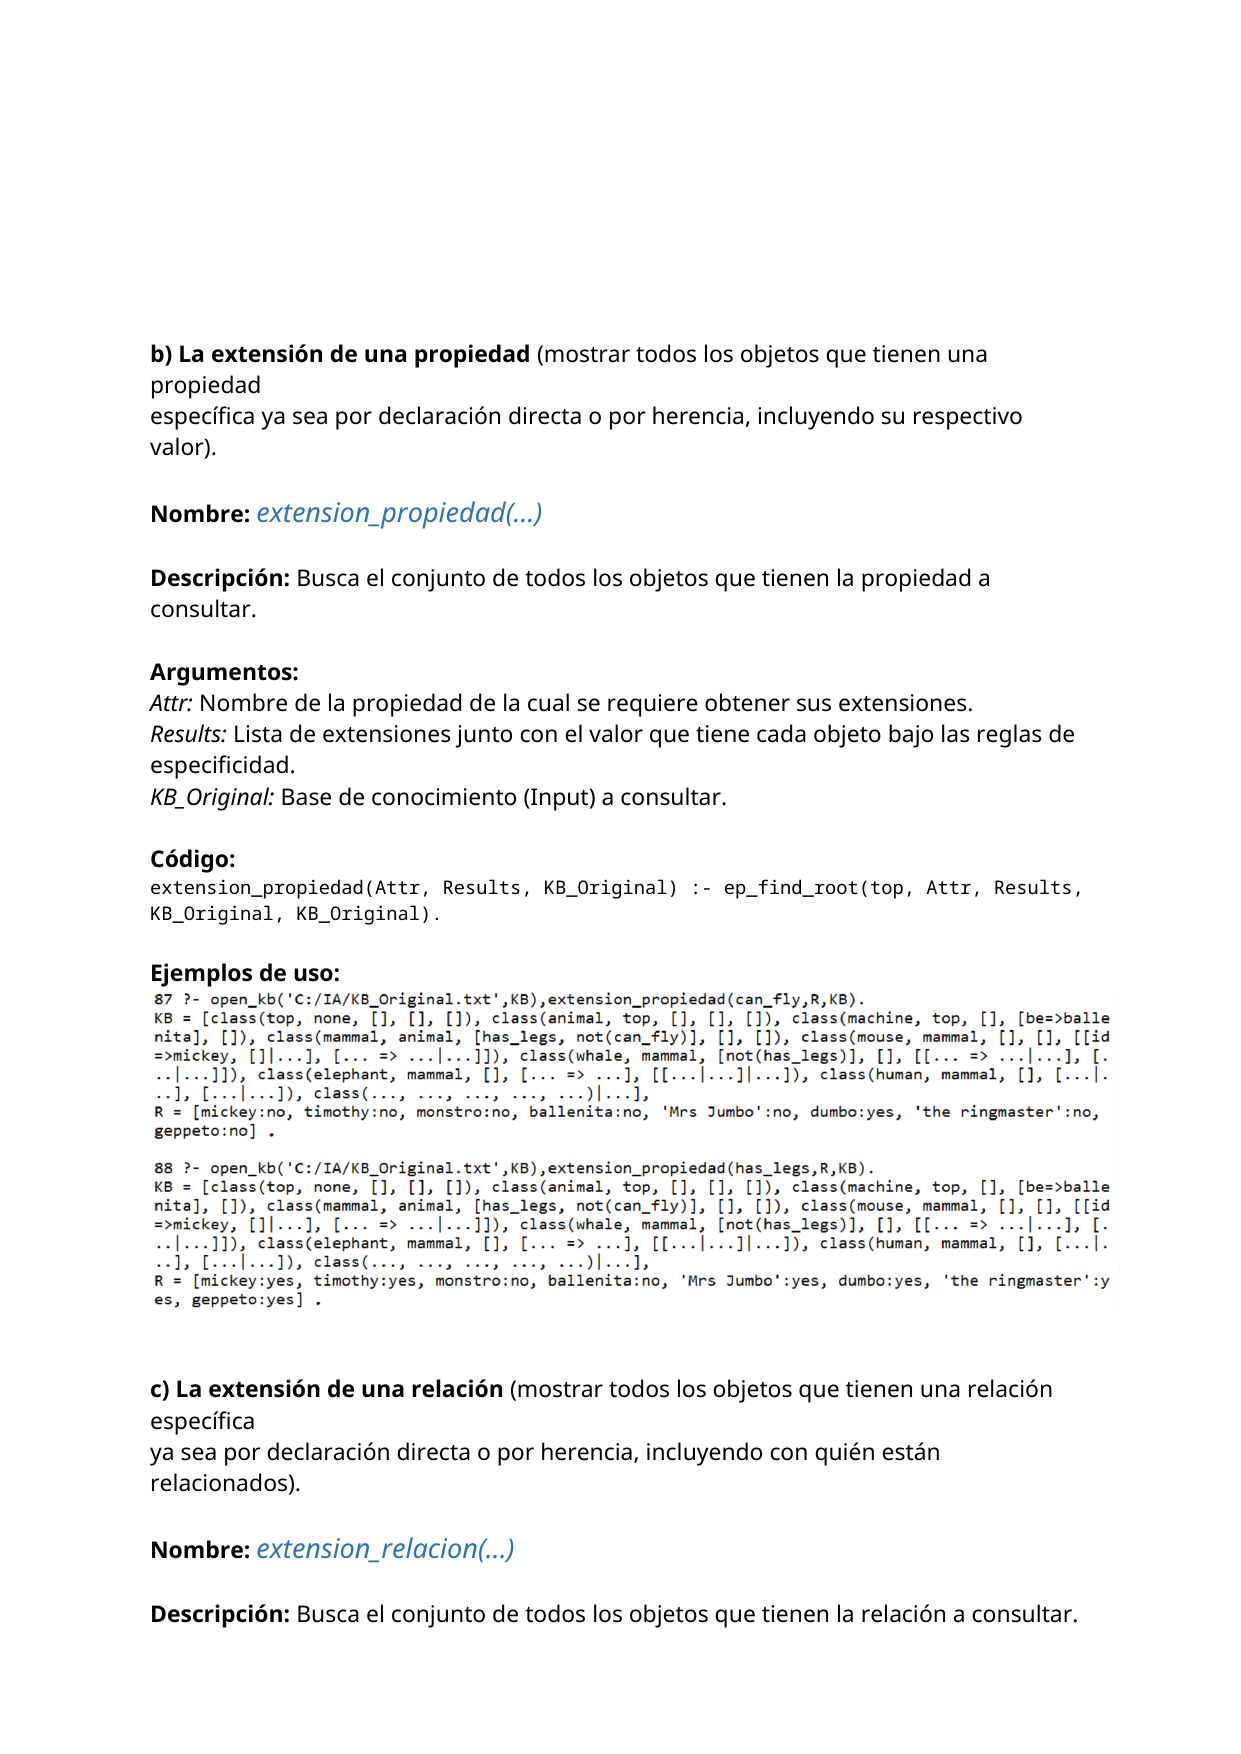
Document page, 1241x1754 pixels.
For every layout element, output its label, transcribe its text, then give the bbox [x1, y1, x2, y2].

text Results: Lista de extensiones junto con el valor que tiene cada objeto bajo las reglas de especificidad. [150, 718, 1090, 781]
text Nombre: extension_relacion(...) [150, 1529, 1090, 1566]
text extension_propiedad(Attr, Results, KB_Original) :- ep_find_root(top, Attr, Results, KB_Original, KB_Original). [150, 874, 1090, 925]
text KB_Original: Base de conocimiento (Input) a consultar. [150, 781, 1090, 812]
picture [150, 987, 1120, 1311]
text b) La extensión de una propiedad (mostrar todos los objetos que tienen una propiedad [150, 337, 1090, 400]
text Attr: Nombre de la propiedad de la cual se requiere obtener sus extensiones. [150, 687, 1090, 718]
text Nombre: extension_propiedad(...) [150, 494, 1090, 531]
text Ejemplos de uso: [150, 957, 1090, 987]
text c) La extensión de una relación (mostrar todos los objetos que tienen una relación específica [150, 1373, 1090, 1436]
text específica ya sea por declaración directa o por herencia, incluyendo su respectivo valor). [150, 400, 1090, 462]
text Argumentos: [150, 656, 1090, 687]
text Descripción: Busca el conjunto de todos los objetos que tienen la relación a consultar. [150, 1598, 1090, 1629]
text Descripción: Busca el conjunto de todos los objetos que tienen la propiedad a consultar. [150, 562, 1090, 624]
text ya sea por declaración directa o por herencia, incluyendo con quién están relacionados). [150, 1436, 1090, 1498]
text Código: [150, 843, 1090, 874]
